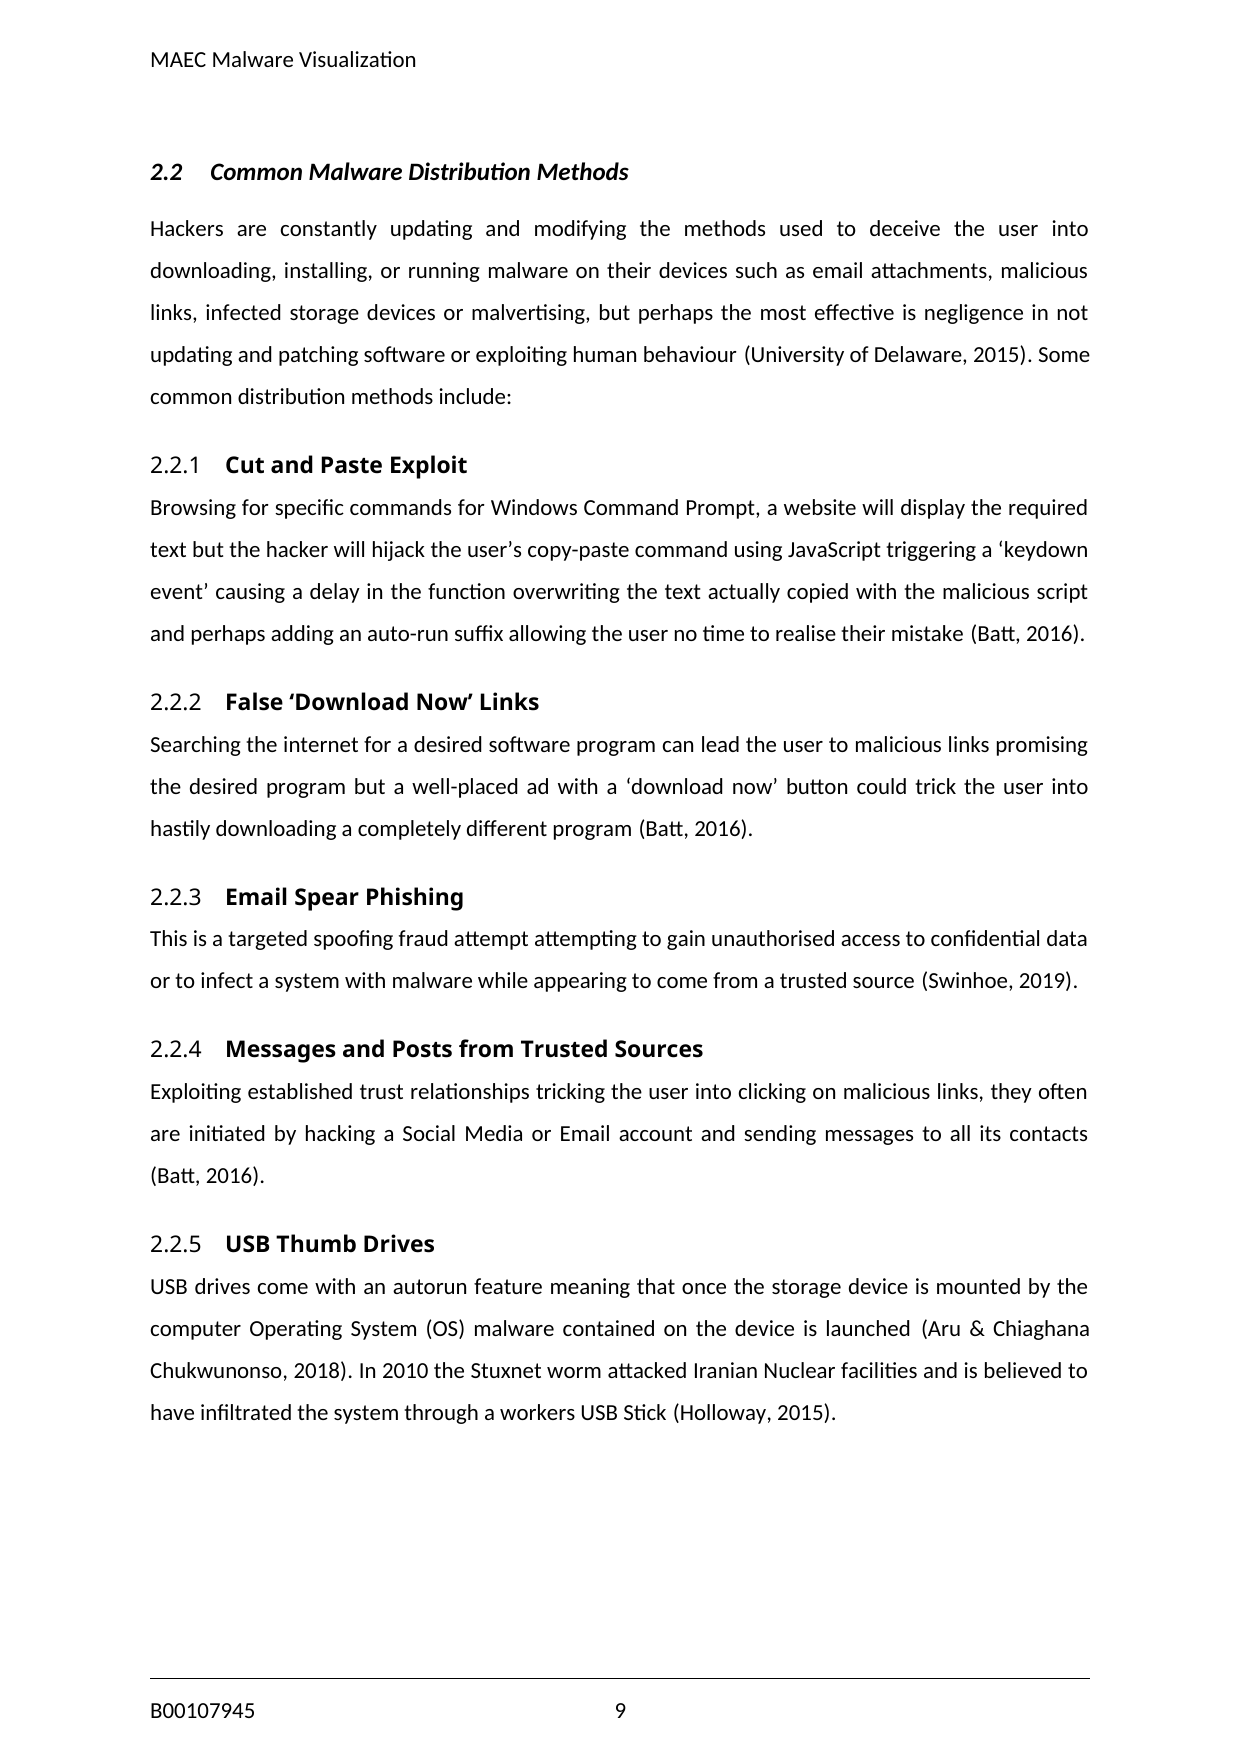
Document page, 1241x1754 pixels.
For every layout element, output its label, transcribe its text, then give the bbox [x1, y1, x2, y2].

subtitle Cut and Paste Exploit [150, 449, 1090, 481]
text USB drives come with an autorun feature meaning that once the storage device is mounted by the computer Operating System (OS) malware contained on the device is launched . In 2010 the Stuxnet worm attacked Iranian Nuclear facilities and is believed to have infiltrated the system through a workers USB Stick . [150, 1272, 1090, 1426]
text Searching the internet for a desired software program can lead the user to malicious links promising the desired program but a well-placed ad with a ‘download now’ button could trick the user into hastily downloading a completely different program . [150, 730, 1090, 842]
subtitle False ‘Download Now’ Links [150, 686, 1090, 717]
text Exploiting established trust relationships tricking the user into clicking on malicious links, they often are initiated by hacking a Social Media or Email account and sending messages to all its contacts . [150, 1077, 1090, 1189]
text Hackers are constantly updating and modifying the methods used to deceive the user into downloading, installing, or running malware on their devices such as email attachments, malicious links, infected storage devices or malvertising, but perhaps the most effective is negligence in not updating and patching software or exploiting human behaviour . Some common distribution methods include: [150, 214, 1090, 410]
subtitle Messages and Posts from Trusted Sources [150, 1033, 1090, 1065]
subtitle Email Spear Phishing [150, 881, 1090, 912]
text Browsing for specific commands for Windows Command Prompt, a website will display the required text but the hacker will hijack the user’s copy-paste command using JavaScript triggering a ‘keydown event’ causing a delay in the function overwriting the text actually copied with the malicious script and perhaps adding an auto-run suffix allowing the user no time to realise their mistake . [150, 493, 1090, 647]
subtitle Common Malware Distribution Methods [150, 156, 1090, 187]
subtitle USB Thumb Drives [150, 1228, 1090, 1259]
text This is a targeted spoofing fraud attempt attempting to gain unauthorised access to confidential data or to infect a system with malware while appearing to come from a trusted source . [150, 924, 1090, 994]
